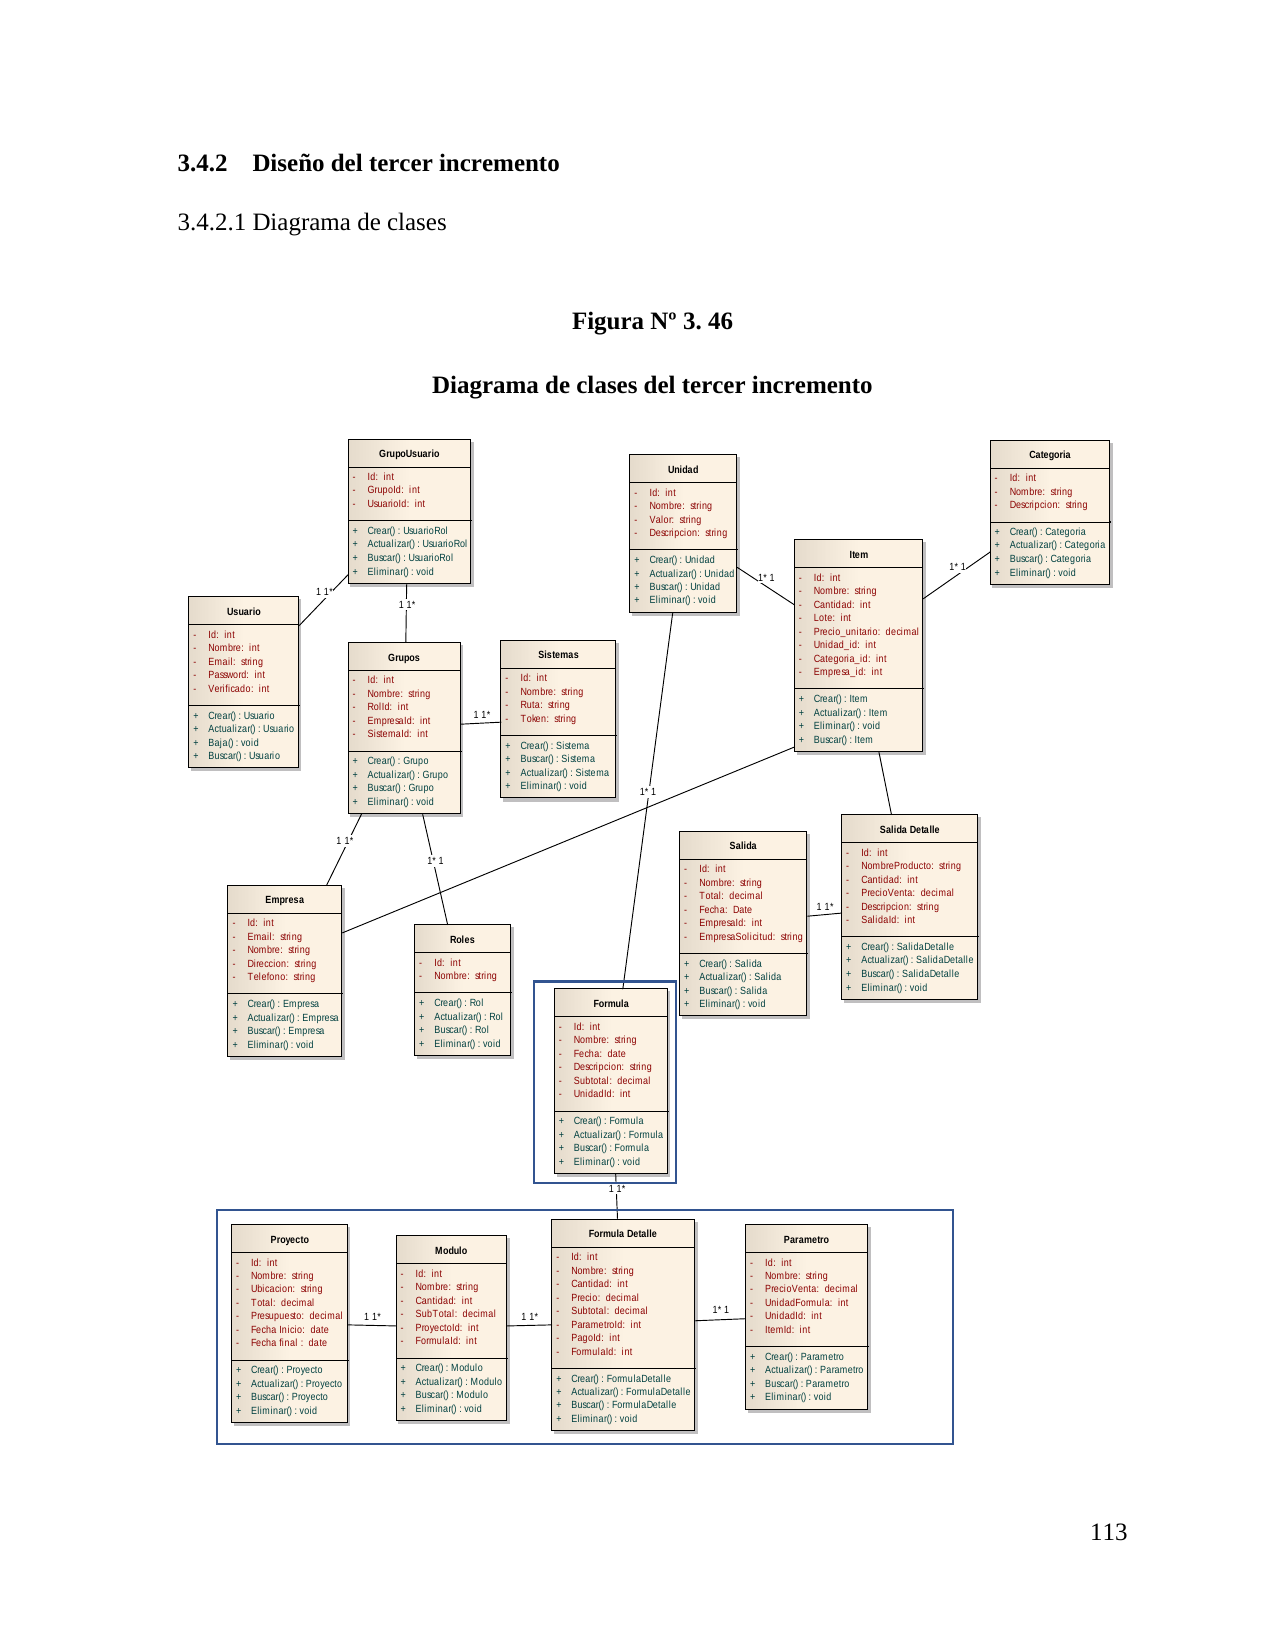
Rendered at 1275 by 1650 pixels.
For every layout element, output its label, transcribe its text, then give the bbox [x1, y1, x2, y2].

text Figura Nº 3. 46 [177, 306, 1127, 335]
subtitle Diseño del tercer incremento [177, 148, 1127, 176]
text Diagrama de clases del tercer incremento [177, 370, 1127, 399]
subtitle Diagrama de clases [177, 207, 1127, 236]
